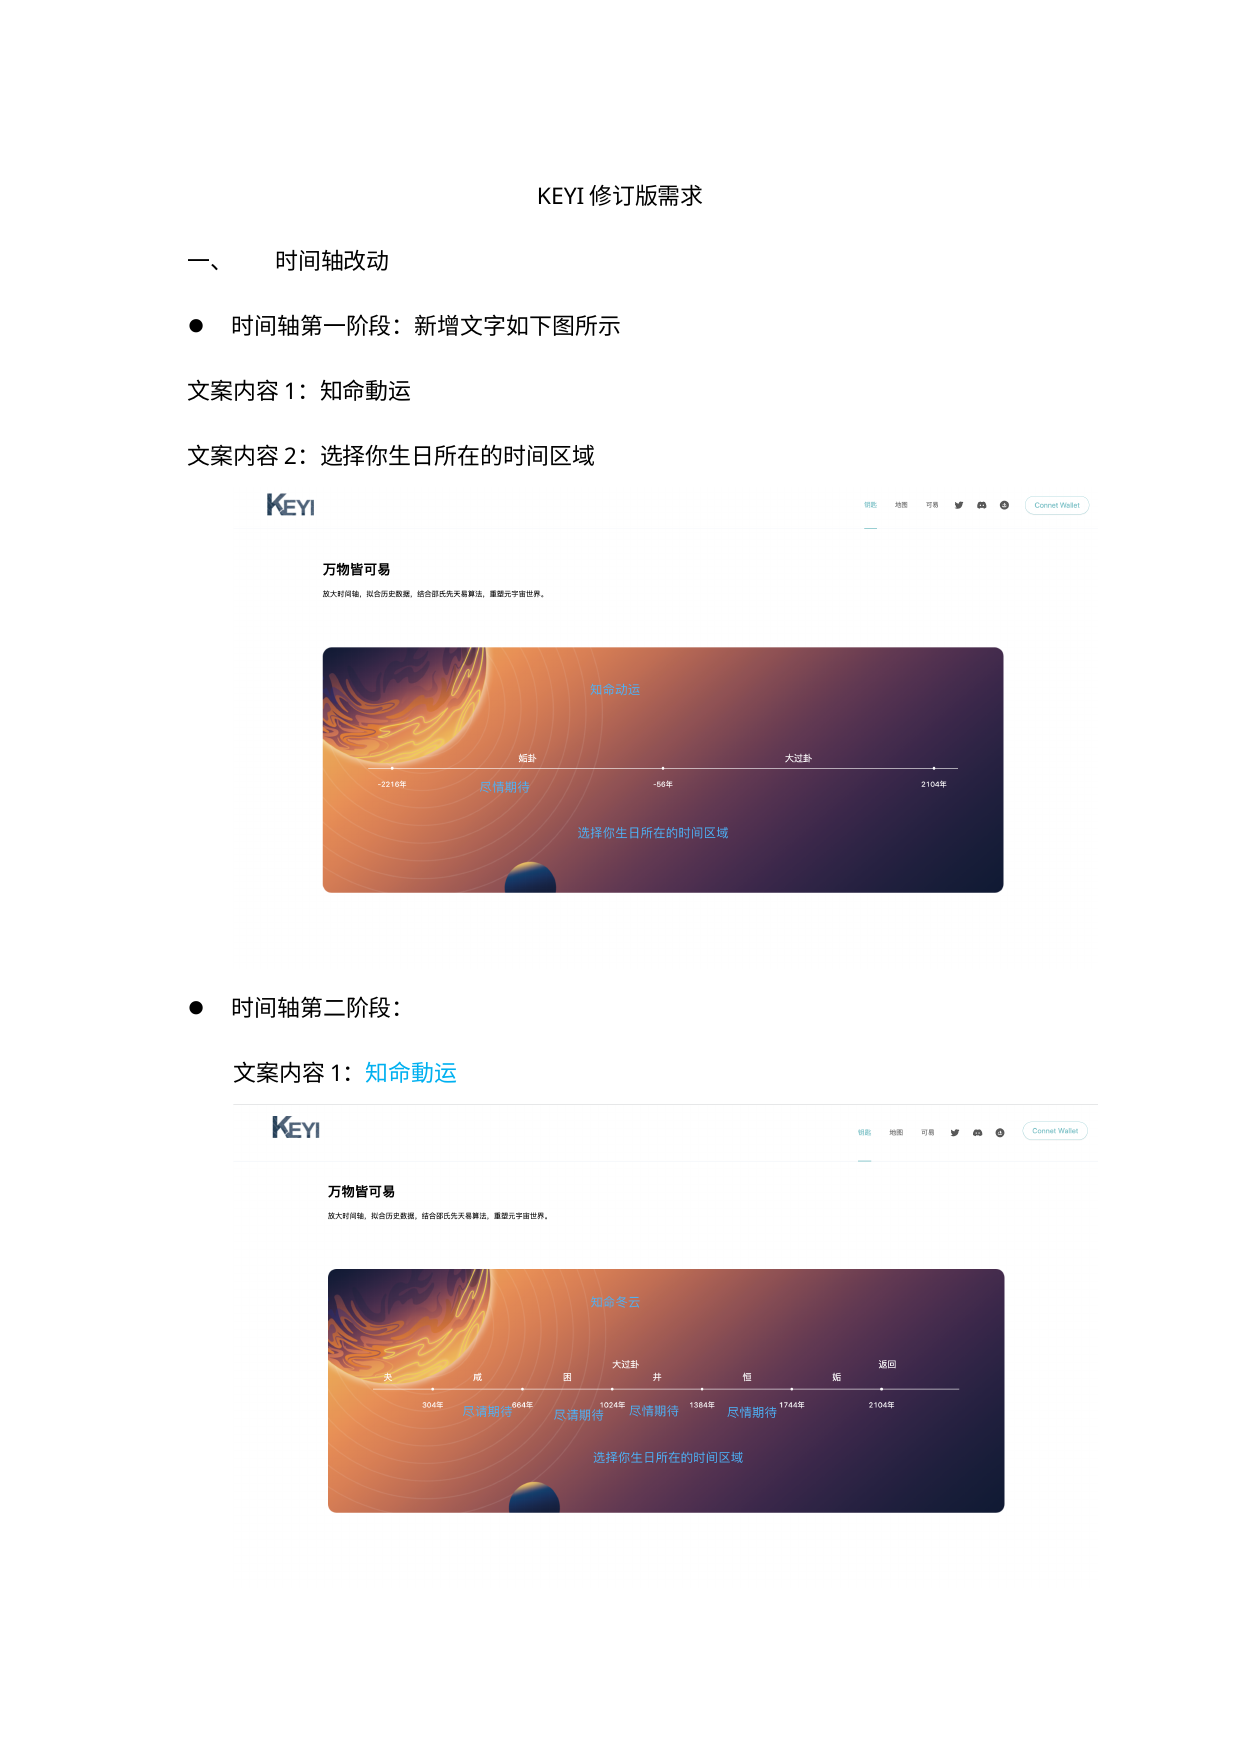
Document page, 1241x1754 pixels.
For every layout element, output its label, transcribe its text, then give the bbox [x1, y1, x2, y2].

list 时间轴第一阶段：新增文字如下图所示 [187, 292, 1053, 357]
text 文案内容1：知命動运 [187, 357, 1053, 422]
list 时间轴第二阶段： [187, 974, 1053, 1039]
text 文案内容2：选择你生日所在的时间区域 [187, 422, 1053, 487]
text KEYI修订版需求 [187, 162, 1053, 227]
picture [233, 1104, 1098, 1588]
list 时间轴改动 [187, 227, 1053, 292]
list 文案内容1：知命動运 [233, 1039, 1053, 1104]
picture [233, 487, 1098, 969]
